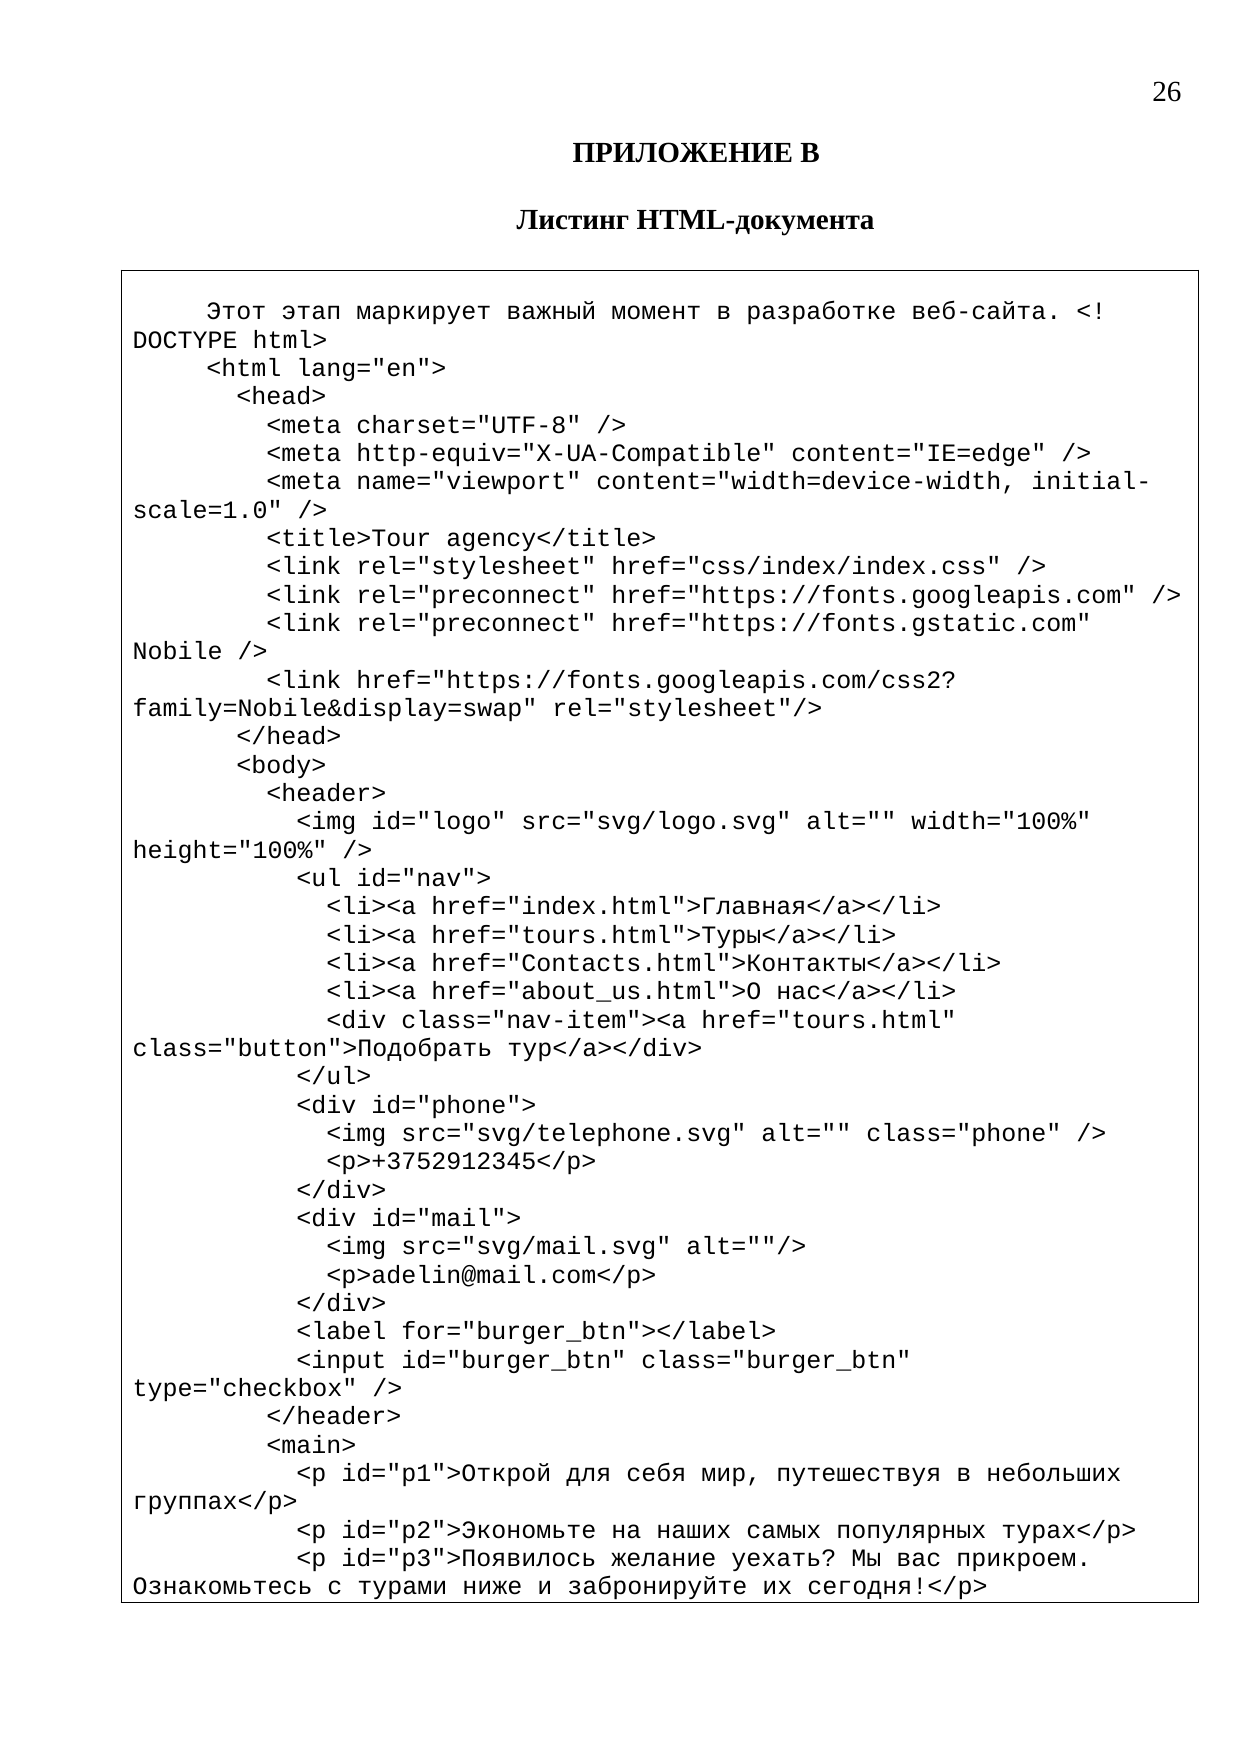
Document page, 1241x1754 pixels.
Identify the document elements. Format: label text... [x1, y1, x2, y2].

text ПРИЛОЖЕНИЕ В [136, 135, 1181, 169]
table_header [122, 271, 1198, 1602]
text Листинг НТML-документа [136, 202, 1181, 236]
